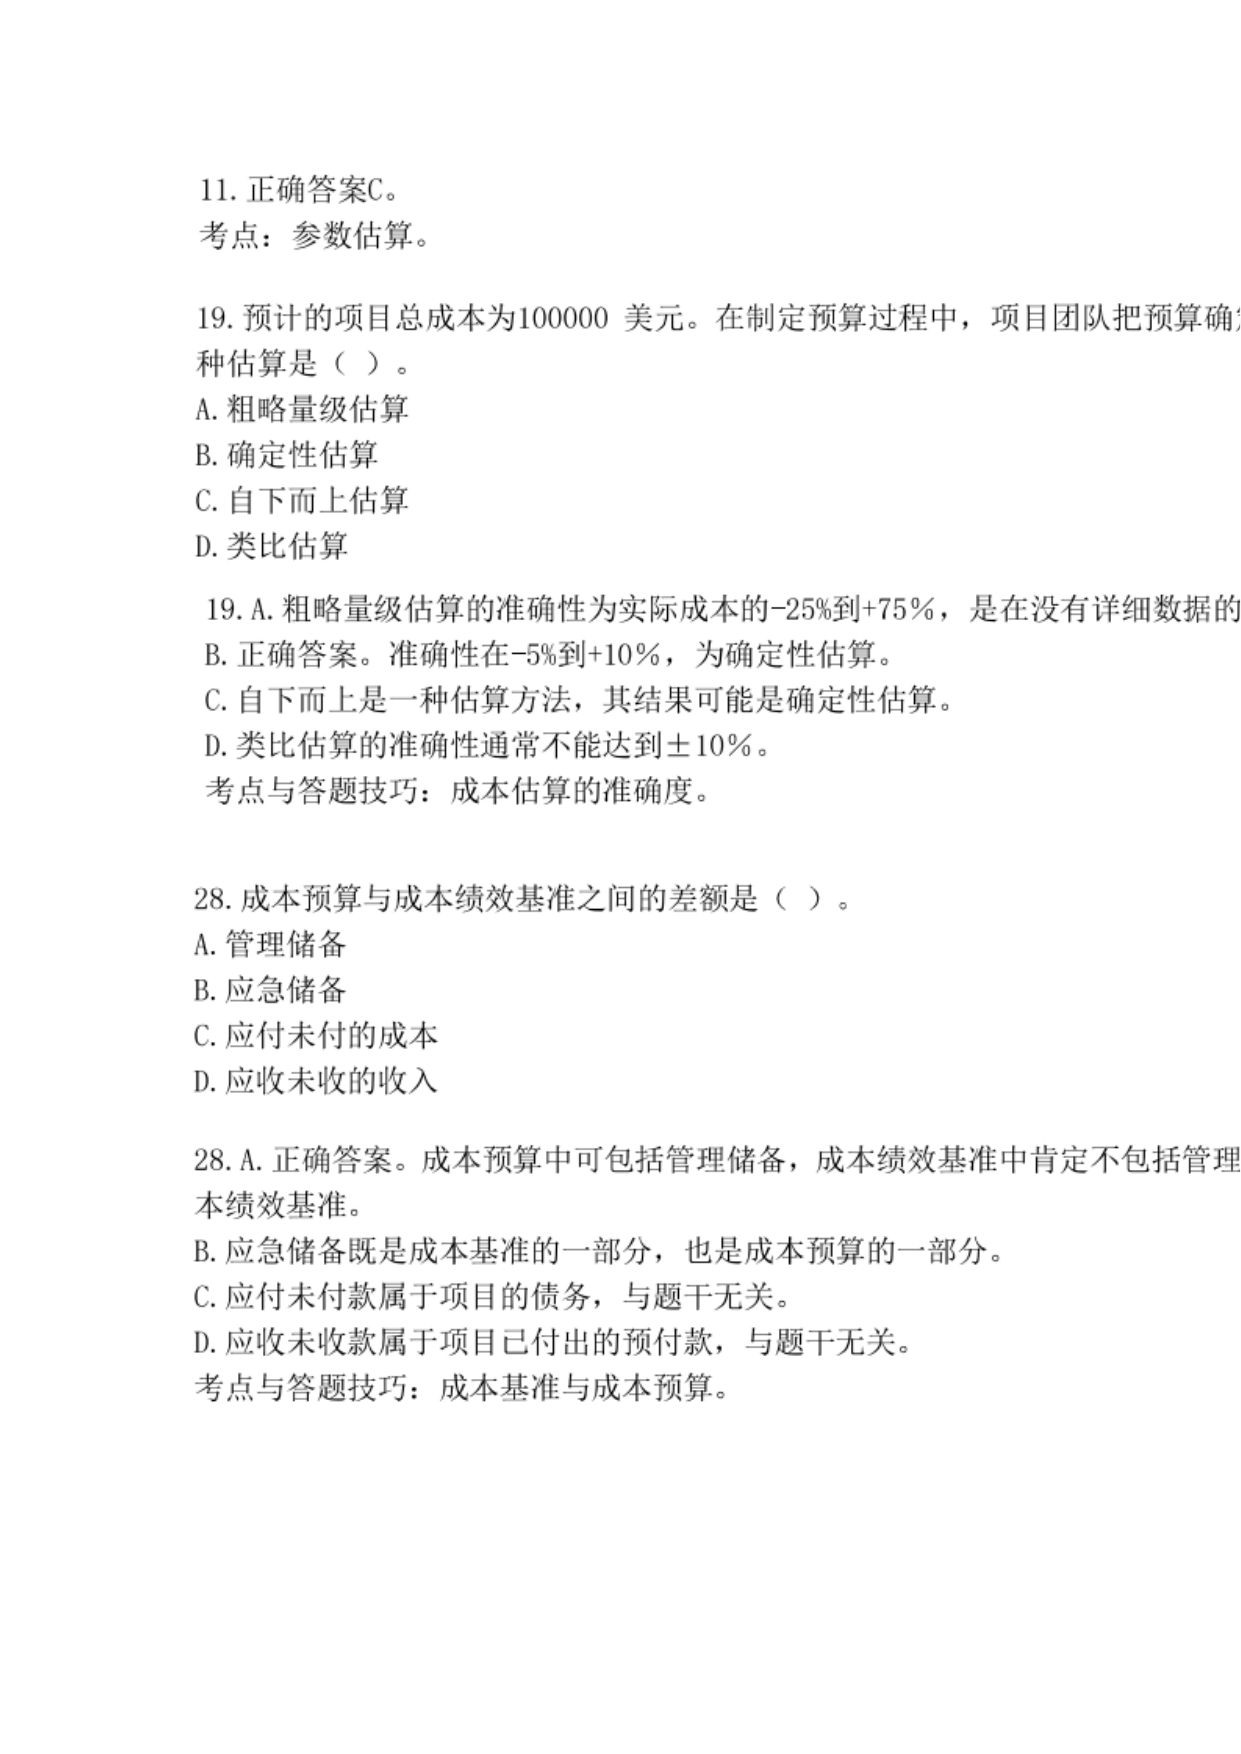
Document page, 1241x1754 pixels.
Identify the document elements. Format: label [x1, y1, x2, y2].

picture [187, 292, 1241, 571]
picture [187, 877, 922, 1107]
picture [187, 162, 464, 258]
picture [187, 584, 1241, 822]
picture [187, 1137, 1241, 1411]
